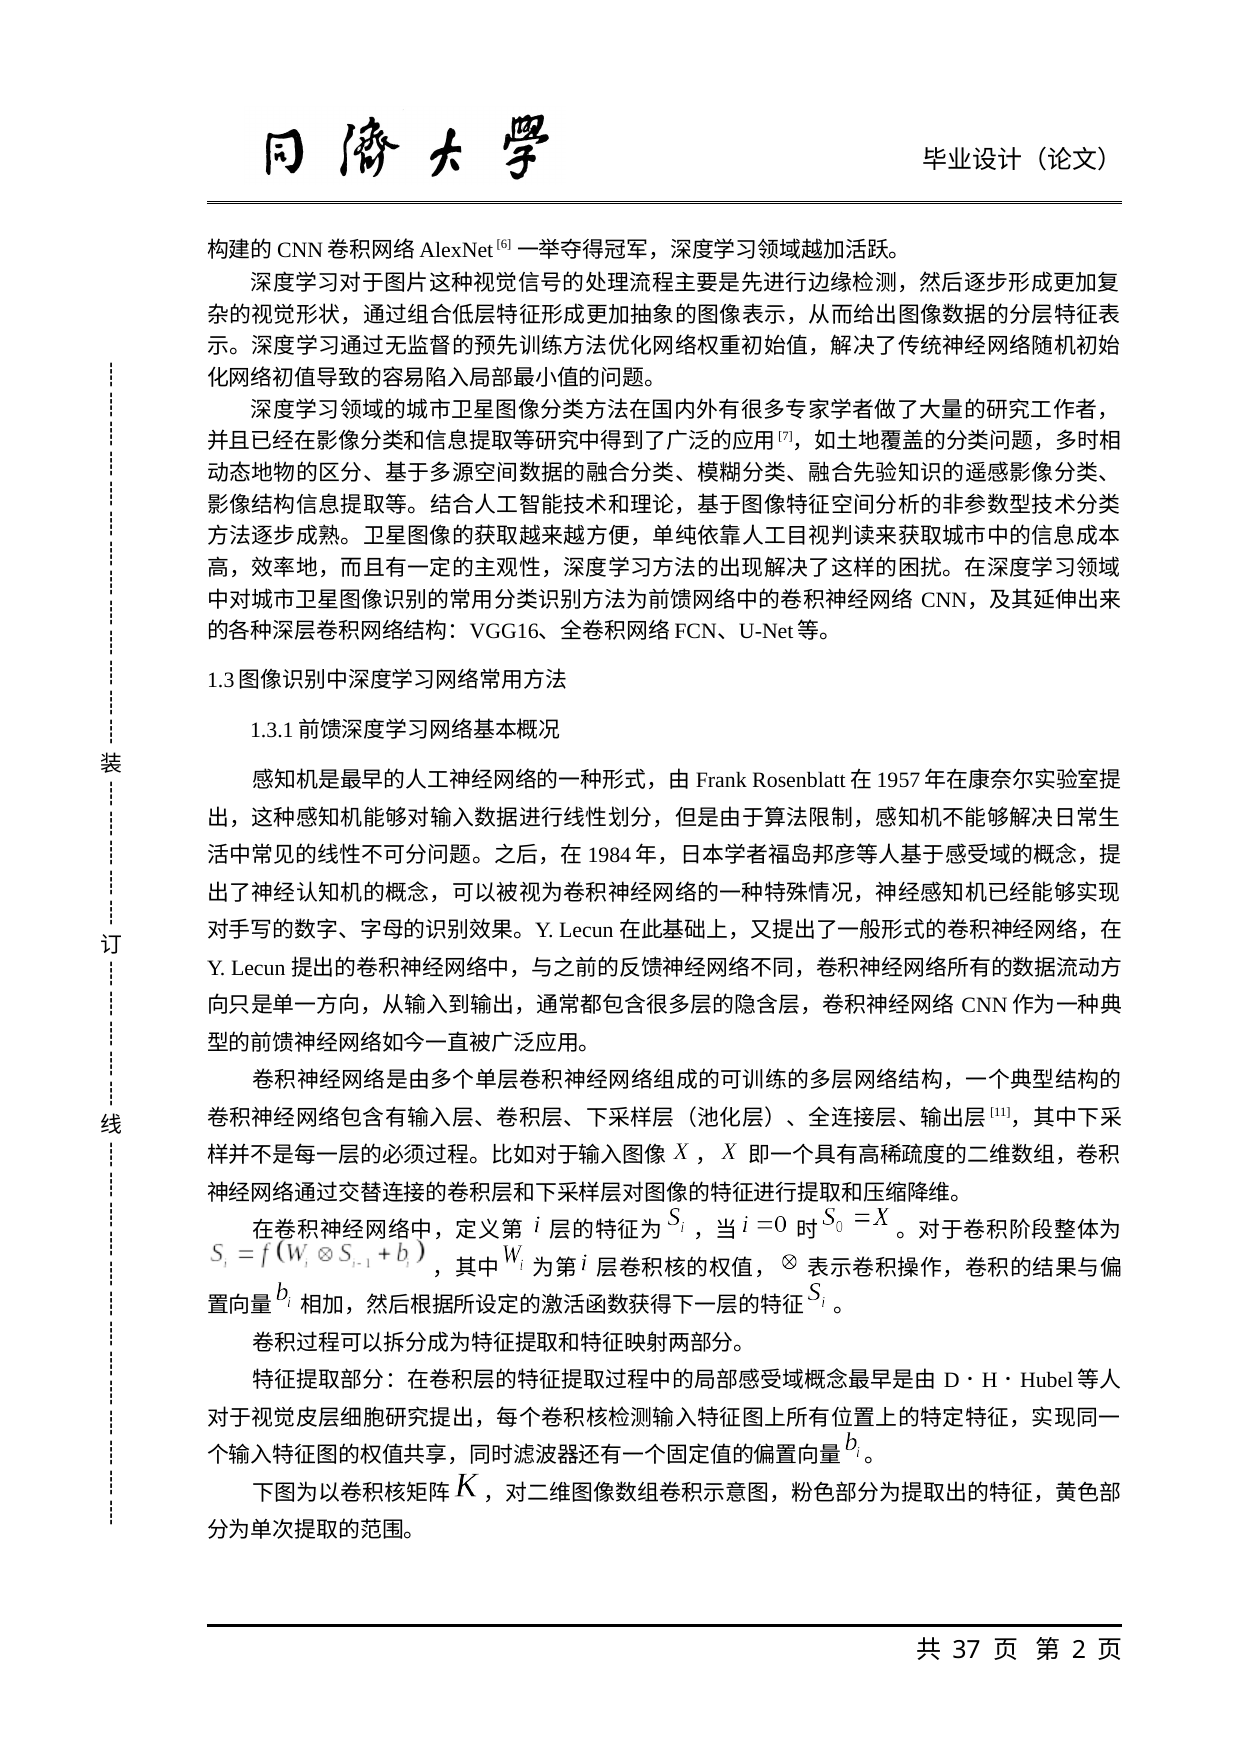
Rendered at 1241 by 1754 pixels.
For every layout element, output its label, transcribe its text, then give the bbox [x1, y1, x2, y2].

picture [244, 106, 567, 185]
text 深度学习对于图片这种视觉信号的处理流程主要是先进行边缘检测，然后逐步形成更加复杂的视觉形状，通过组合低层特征形成更加抽象的图像表示，从而给出图像数据的分层特征表示。深度学习通过无监督的预先训练方法优化网络权重初始值，解决了传统神经网络随机初始化网络初值导致的容易陷入局部最小值的问题。 [207, 265, 1122, 392]
subtitle 1.3.1前馈深度学习网络基本概况 [207, 708, 1122, 745]
text 卷积过程可以拆分成为特征提取和特征映射两部分。 [207, 1320, 1122, 1358]
text 下图为以卷积核矩阵，对二维图像数组卷积示意图，粉色部分为提取出的特征，黄色部分为单次提取的范围。 [207, 1470, 1122, 1545]
text 深度学习领域的城市卫星图像分类方法在国内外有很多专家学者做了大量的研究工作者，并且已经在影像分类和信息提取等研究中得到了广泛的应用[7]，如土地覆盖的分类问题，多时相动态地物的区分、基于多源空间数据的融合分类、模糊分类、融合先验知识的遥感影像分类、影像结构信息提取等。结合人工智能技术和理论，基于图像特征空间分析的非参数型技术分类方法逐步成熟。卫星图像的获取越来越方便，单纯依靠人工目视判读来获取城市中的信息成本高，效率地，而且有一定的主观性，深度学习方法的出现解决了这样的困扰。在深度学习领域中对城市卫星图像识别的常用分类识别方法为前馈网络中的卷积神经网络CNN，及其延伸出来的各种深层卷积网络结构：VGG16、全卷积网络FCN、U-Net等。 [207, 392, 1122, 645]
text 在卷积神经网络中，定义第 层的特征为 ，当 时。对于卷积阶段整体为 ，其中 为第 层卷积核的权值， 表示卷积操作，卷积的结果与偏置向量 相加，然后根据所设定的激活函数获得下一层的特征 。 [207, 1208, 1122, 1320]
text 特征提取部分：在卷积层的特征提取过程中的局部感受域概念最早是由D．H．Hubel等人对于视觉皮层细胞研究提出，每个卷积核检测输入特征图上所有位置上的特定特征，实现同一个输入特征图的权值共享，同时滤波器还有一个固定值的偏置向量。 [207, 1358, 1122, 1470]
text 感知机是最早的人工神经网络的一种形式，由Frank Rosenblatt在1957年在康奈尔实验室提出，这种感知机能够对输入数据进行线性划分，但是由于算法限制，感知机不能够解决日常生活中常见的线性不可分问题。之后，在1984年，日本学者福岛邦彦等人基于感受域的概念，提出了神经认知机的概念，可以被视为卷积神经网络的一种特殊情况，神经感知机已经能够实现对手写的数字、字母的识别效果。Y. Lecun 在此基础上，又提出了一般形式的卷积神经网络，在Y. Lecun 提出的卷积神经网络中，与之前的反馈神经网络不同，卷积神经网络所有的数据流动方向只是单一方向，从输入到输出，通常都包含很多层的隐含层，卷积神经网络CNN作为一种典型的前馈神经网络如今一直被广泛应用。 [207, 758, 1122, 1058]
text 卷积神经网络是由多个单层卷积神经网络组成的可训练的多层网络结构，一个典型结构的卷积神经网络包含有输入层、卷积层、下采样层（池化层）、全连接层、输出层[11]，其中下采样并不是每一层的必须过程。比如对于输入图像， 即一个具有高稀疏度的二维数组，卷积神经网络通过交替连接的卷积层和下采样层对图像的特征进行提取和压缩降维。 [207, 1058, 1122, 1208]
subtitle 1.3图像识别中深度学习网络常用方法 [207, 658, 1122, 695]
